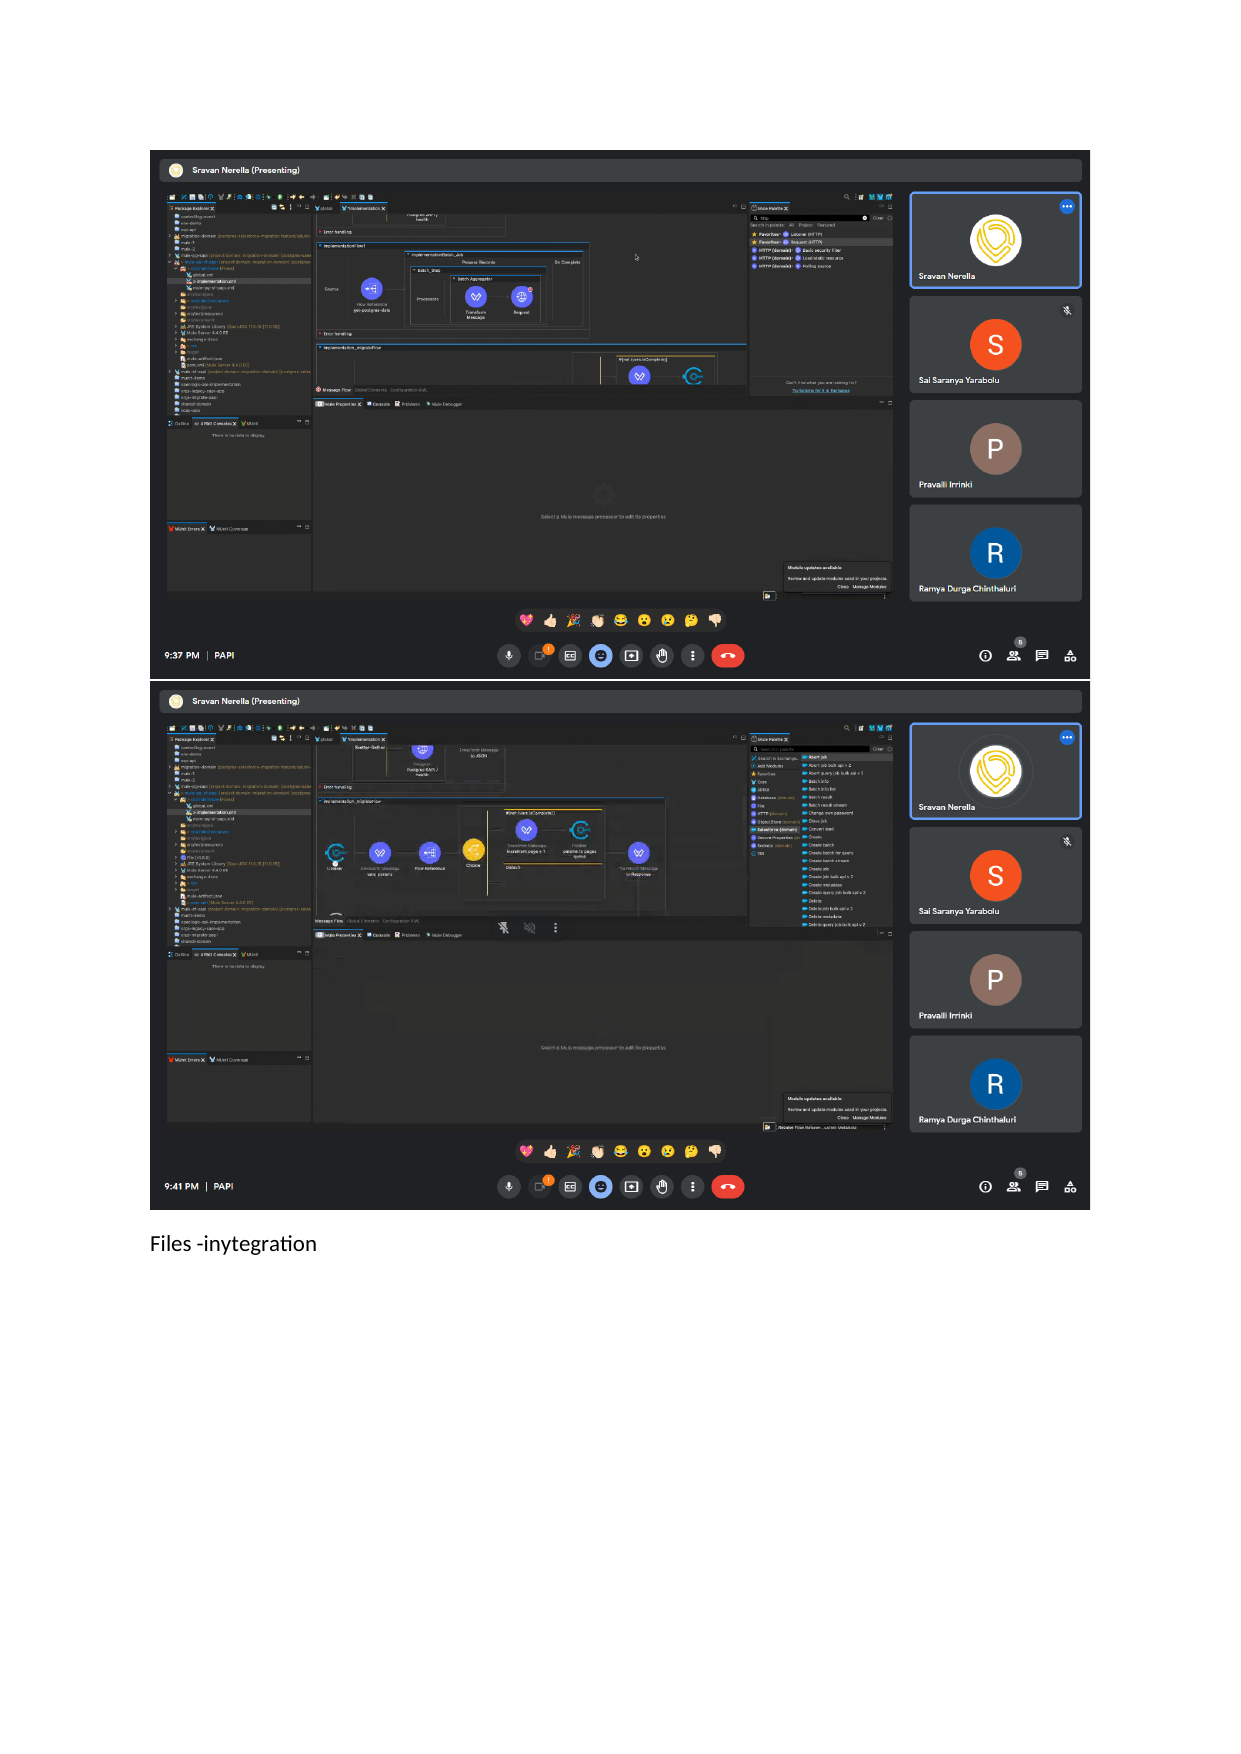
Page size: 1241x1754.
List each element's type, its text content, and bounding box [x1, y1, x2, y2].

text Files -inytegration [150, 1229, 1090, 1257]
picture [150, 681, 1091, 1210]
picture [150, 150, 1091, 679]
